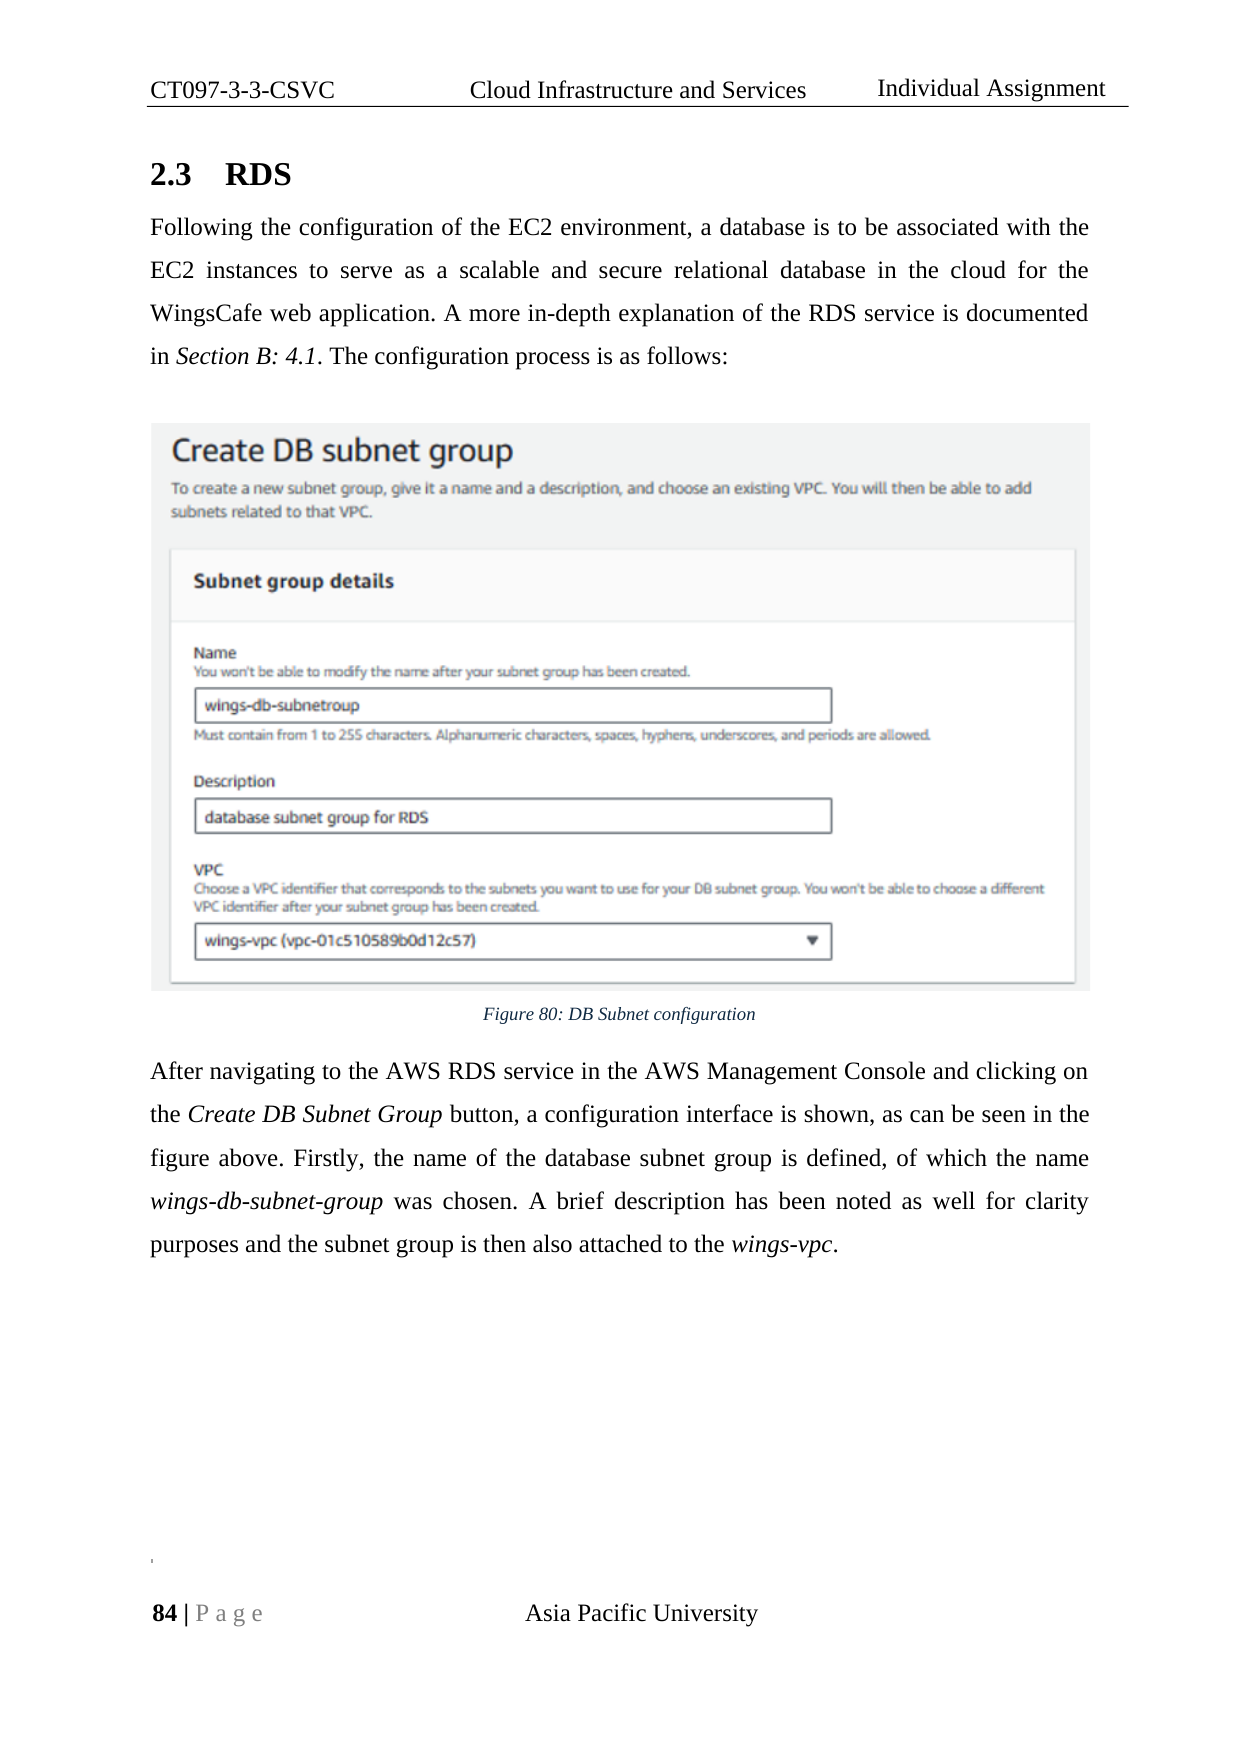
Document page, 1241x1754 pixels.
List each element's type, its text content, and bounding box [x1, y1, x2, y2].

text Figure 80: DB Subnet configuration [150, 1003, 1090, 1025]
text After navigating to the AWS RDS service in the AWS Management Console and clicking on the Create DB Subnet Group button, a configuration interface is shown, as can be seen in the figure above. Firstly, the name of the database subnet group is defined, of which the name wings-db-subnet-group was chosen. A brief description has been noted as well for clarity purposes and the subnet group is then also attached to the wings-vpc. [150, 1056, 1090, 1258]
subtitle RDS [150, 154, 1090, 192]
picture [150, 423, 1091, 991]
text Following the configuration of the EC2 environment, a database is to be associated with the EC2 instances to serve as a scalable and secure relational database in the cloud for the WingsCafe web application. A more in-depth explanation of the RDS service is documented in Section B: 4.1. The configuration process is as follows: [150, 212, 1090, 370]
